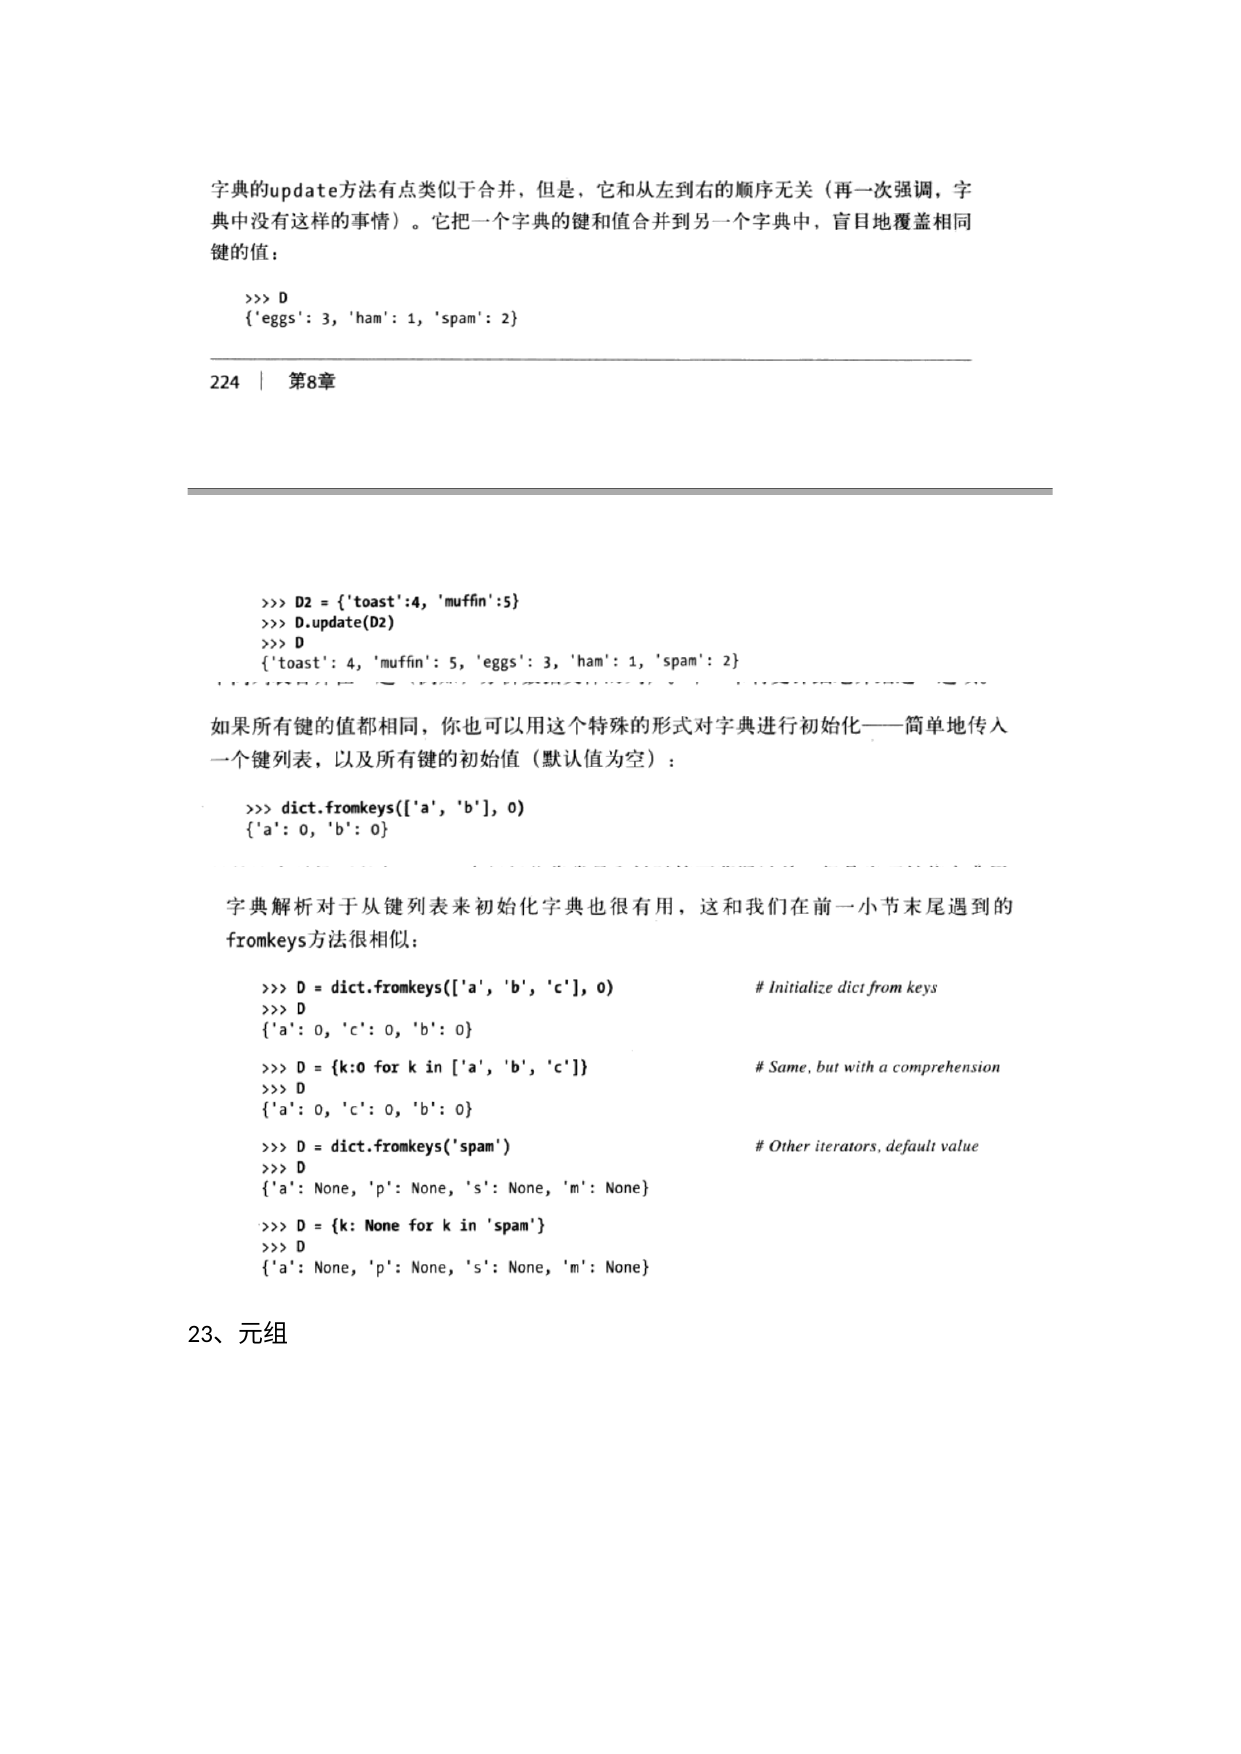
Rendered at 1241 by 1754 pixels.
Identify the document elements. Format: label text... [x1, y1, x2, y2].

text 23、元组 [187, 1299, 1053, 1364]
picture [187, 162, 1053, 672]
picture [187, 877, 1053, 1287]
picture [187, 682, 1053, 867]
